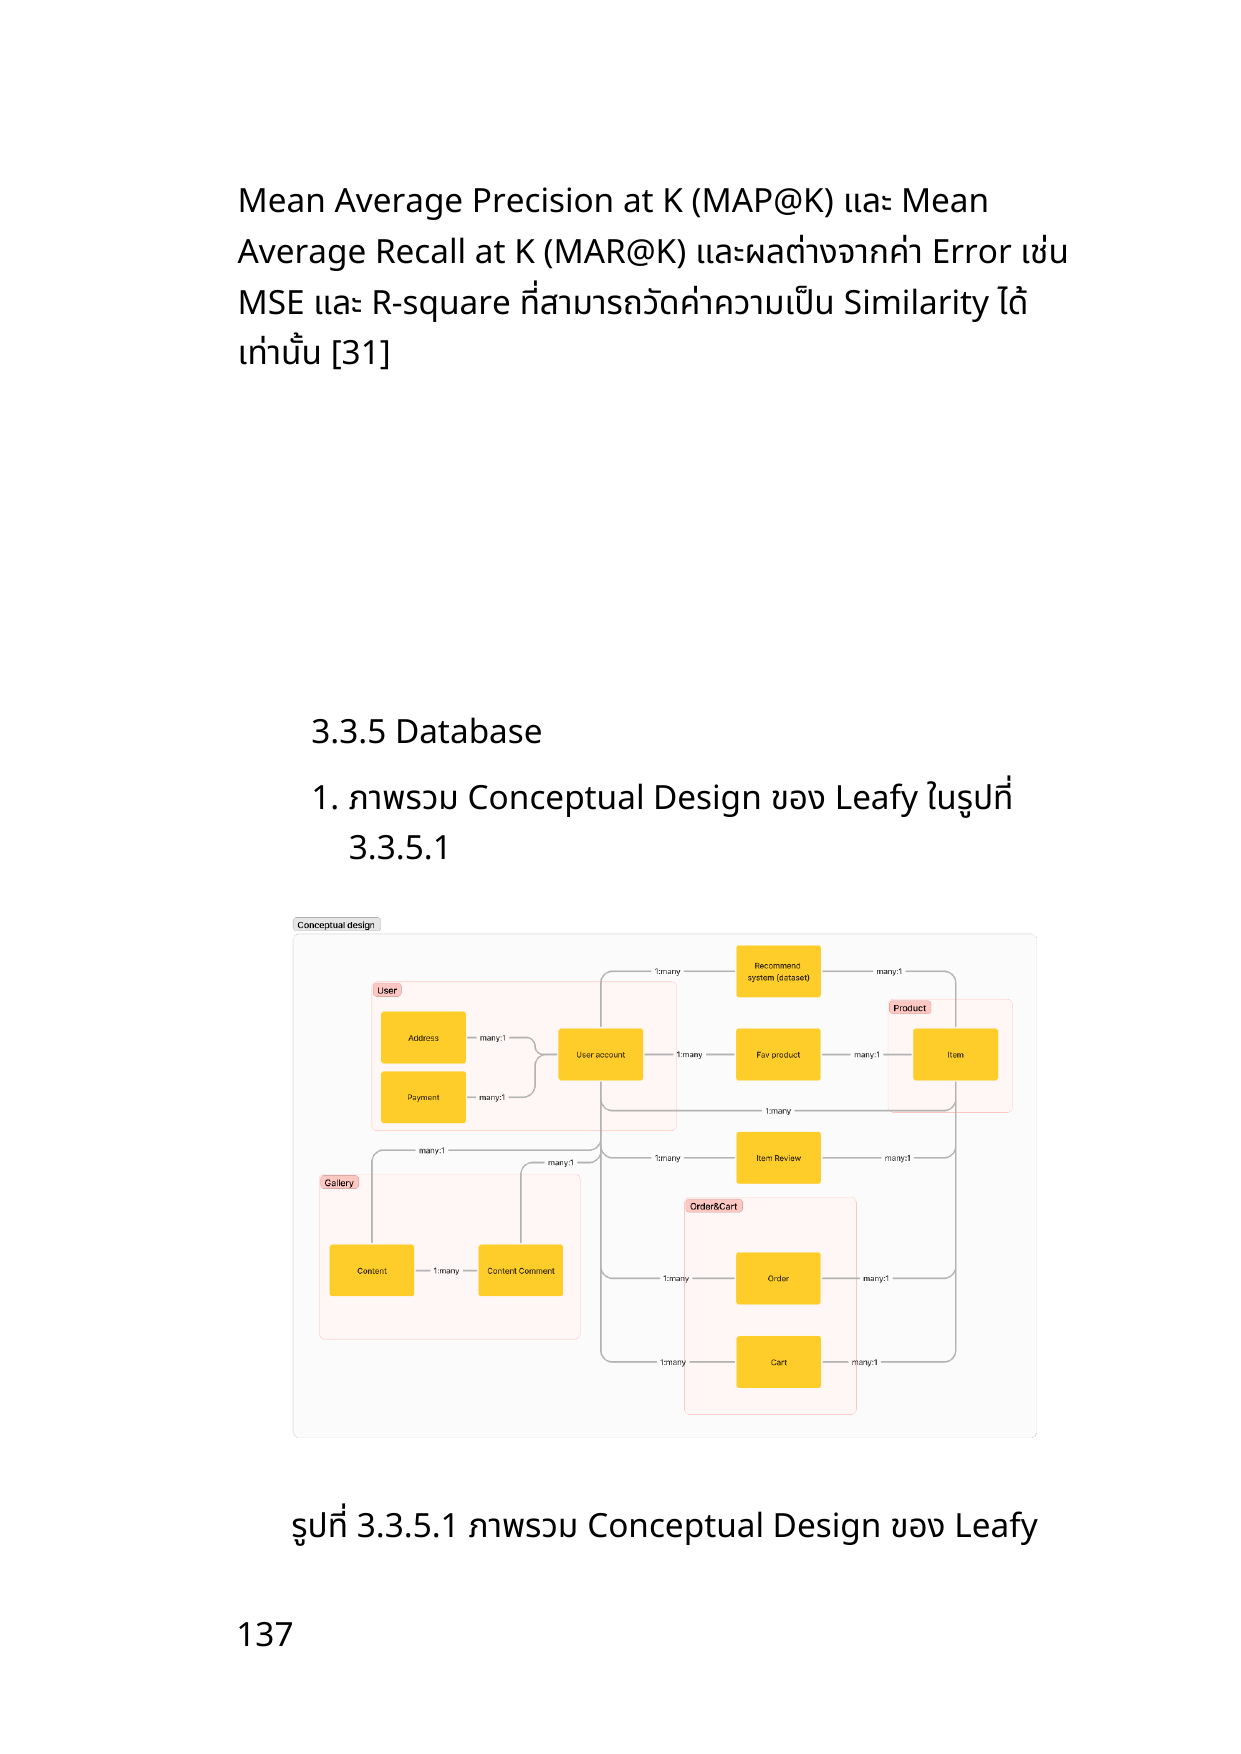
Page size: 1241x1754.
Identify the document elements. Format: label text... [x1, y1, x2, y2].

list ภาพรวม Conceptual Design ของ Leafy ในรูปที่ 3.3.5.1 [311, 773, 1092, 869]
text รูปที่ 3.3.5.1 ภาพรวม Conceptual Design ของ Leafy [236, 1502, 1092, 1552]
text 3.3.5 Database [311, 708, 1092, 753]
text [237, 177, 1092, 380]
picture [273, 915, 1056, 1457]
